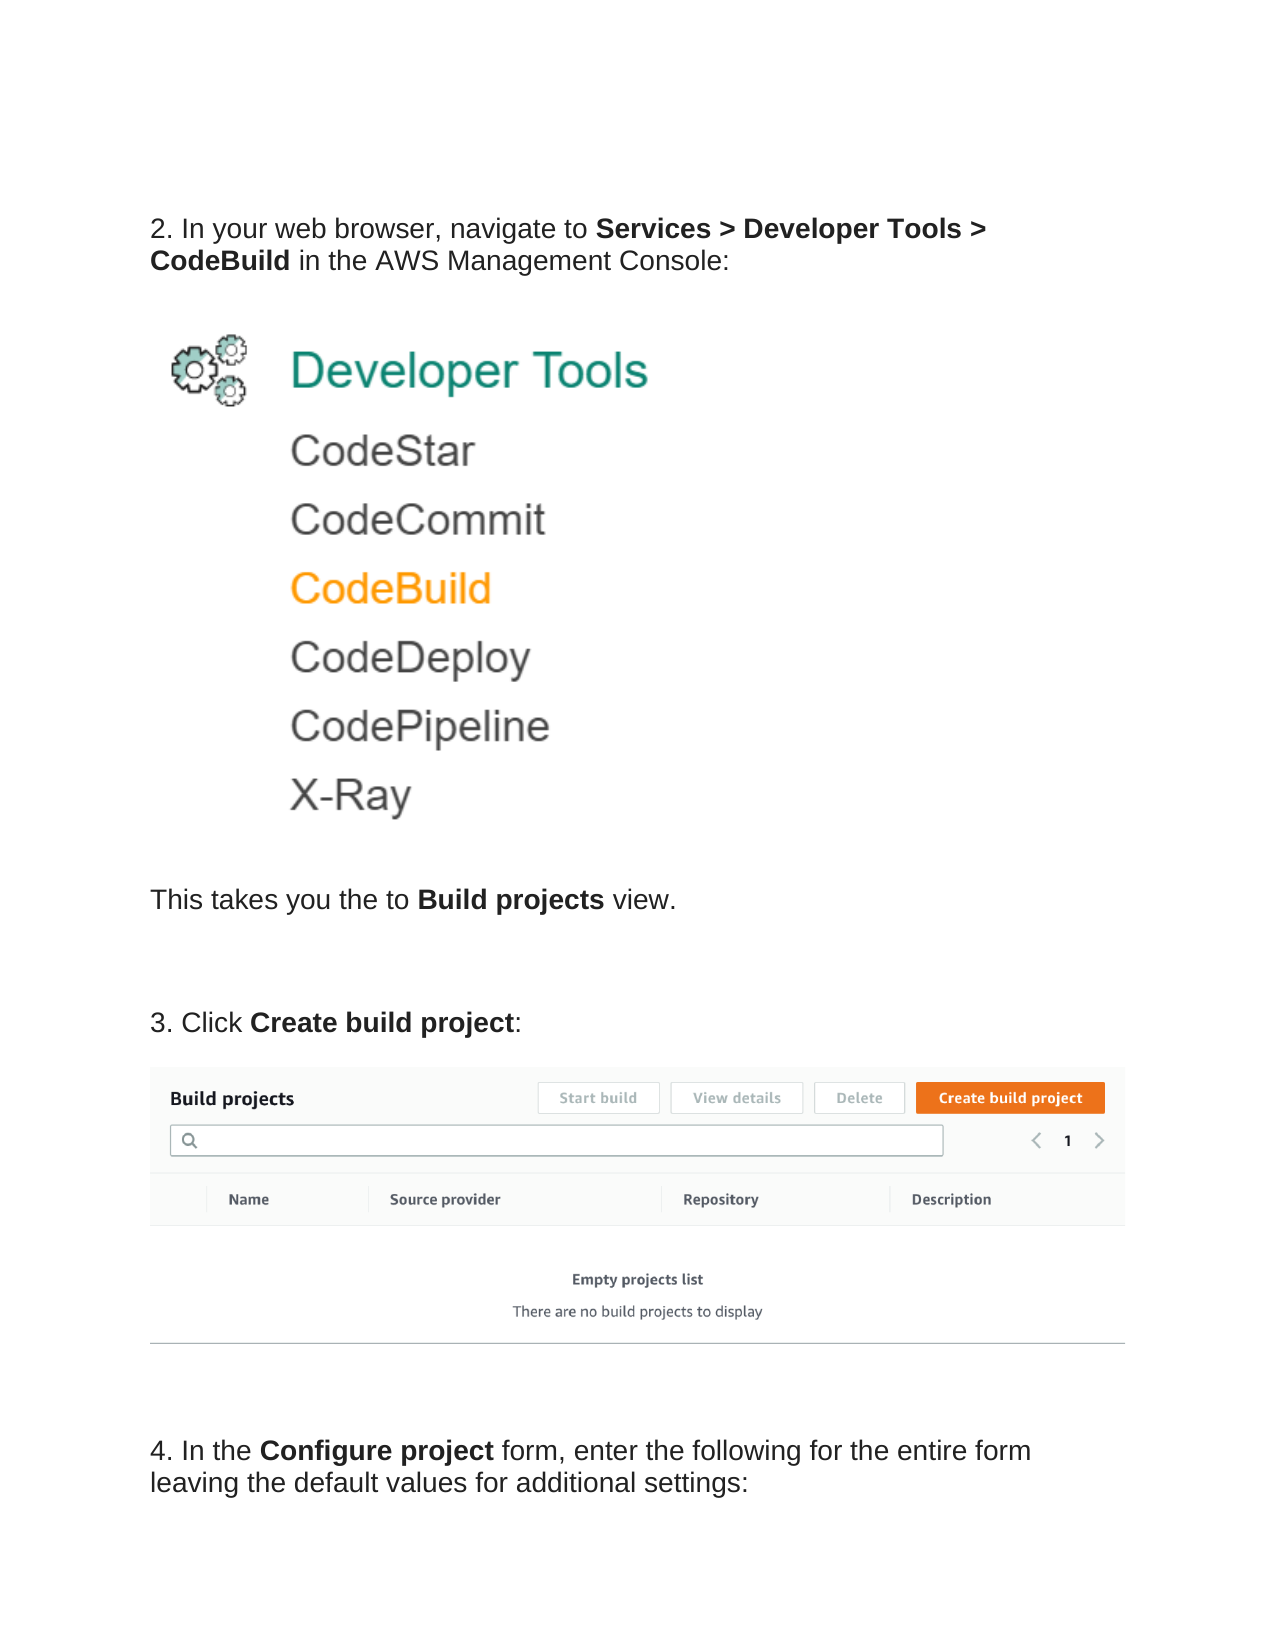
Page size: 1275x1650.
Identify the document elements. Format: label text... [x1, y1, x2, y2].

picture [150, 305, 679, 854]
text 3. Click Create build project: [150, 1006, 1125, 1039]
text 4. In the Configure project form, enter the following for the entire form leaving the default values for additional settings: [150, 1434, 1125, 1499]
picture [150, 1067, 1125, 1344]
text 2. In your web browser, navigate to Services > Developer Tools > CodeBuild in the AWS Management Console: [150, 212, 1125, 276]
text This takes you the to Build projects view. [150, 883, 1125, 916]
